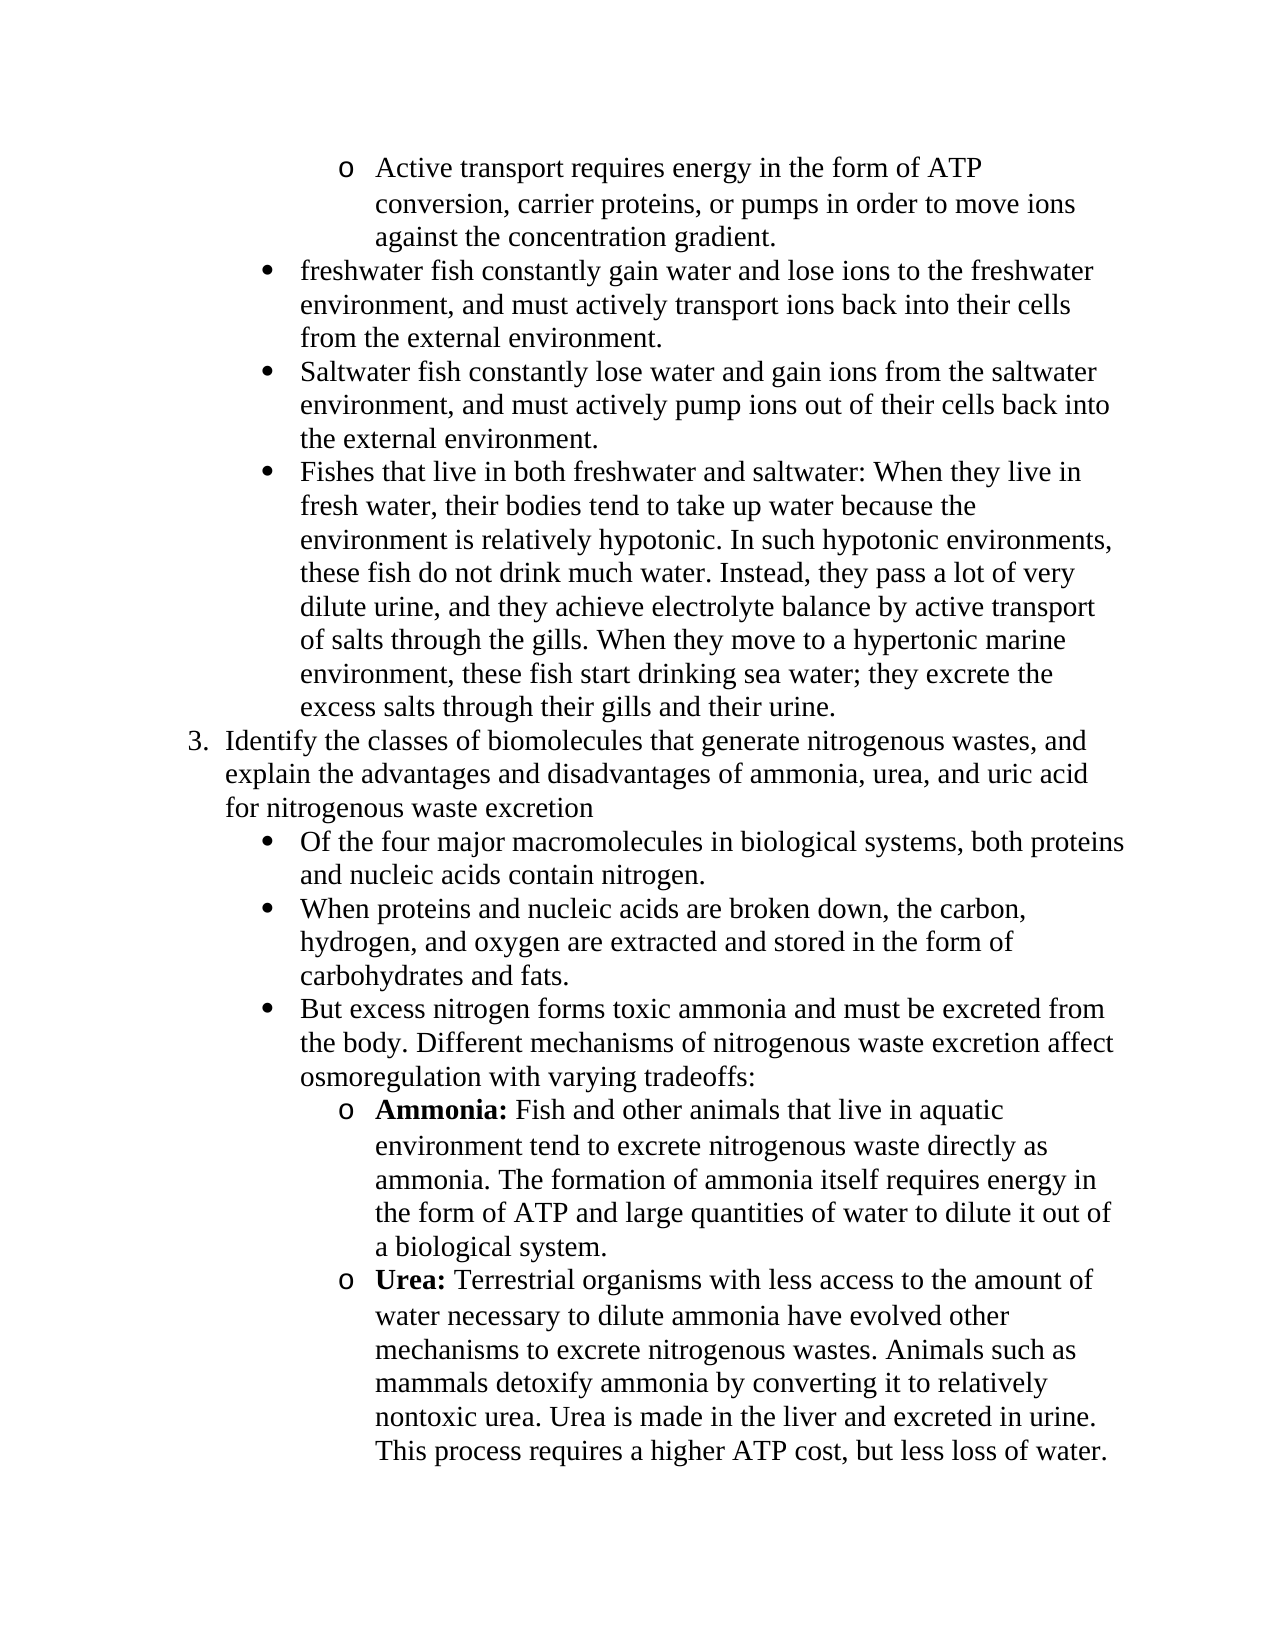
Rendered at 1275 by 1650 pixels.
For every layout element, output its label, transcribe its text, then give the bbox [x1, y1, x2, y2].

list Urea: Terrestrial organisms with less access to the amount of water necessary to dilute ammonia have evolved other mechanisms to excrete nitrogenous wastes. Animals such as mammals detoxify ammonia by converting it to relatively nontoxic urea. Urea is made in the liver and excreted in urine. This process requires a higher ATP cost, but less loss of water. [337, 1262, 1125, 1466]
list But excess nitrogen forms toxic ammonia and must be excreted from the body. Different mechanisms of nitrogenous waste excretion affect osmoregulation with varying tradeoffs: [262, 992, 1125, 1092]
list Of the four major macromolecules in biological systems, both proteins and nucleic acids contain nitrogen. [262, 824, 1125, 891]
list When proteins and nucleic acids are broken down, the carbon, hydrogen, and oxygen are extracted and stored in the form of carbohydrates and fats. [262, 891, 1125, 992]
list Active transport requires energy in the form of ATP conversion, carrier proteins, or pumps in order to move ions against the concentration gradient. [337, 150, 1125, 253]
list freshwater fish constantly gain water and lose ions to the freshwater environment, and must actively transport ions back into their cells from the external environment. [262, 253, 1125, 354]
list Fishes that live in both freshwater and saltwater: When they live in fresh water, their bodies tend to take up water because the environment is relatively hypotonic. In such hypotonic environments, these fish do not drink much water. Instead, they pass a lot of very dilute urine, and they achieve electrolyte balance by active transport of salts through the gills. When they move to a hypertonic marine environment, these fish start drinking sea water; they excrete the excess salts through their gills and their urine. [262, 454, 1125, 723]
list Saltwater fish constantly lose water and gain ions from the saltwater environment, and must actively pump ions out of their cells back into the external environment. [262, 354, 1125, 454]
list Ammonia: Fish and other animals that live in aquatic environment tend to excrete nitrogenous waste directly as ammonia. The formation of ammonia itself requires energy in the form of ATP and large quantities of water to dilute it out of a biological system. [337, 1092, 1125, 1262]
list Identify the classes of biomolecules that generate nitrogenous wastes, and explain the advantages and disadvantages of ammonia, urea, and uric acid for nitrogenous waste excretion [187, 723, 1125, 824]
